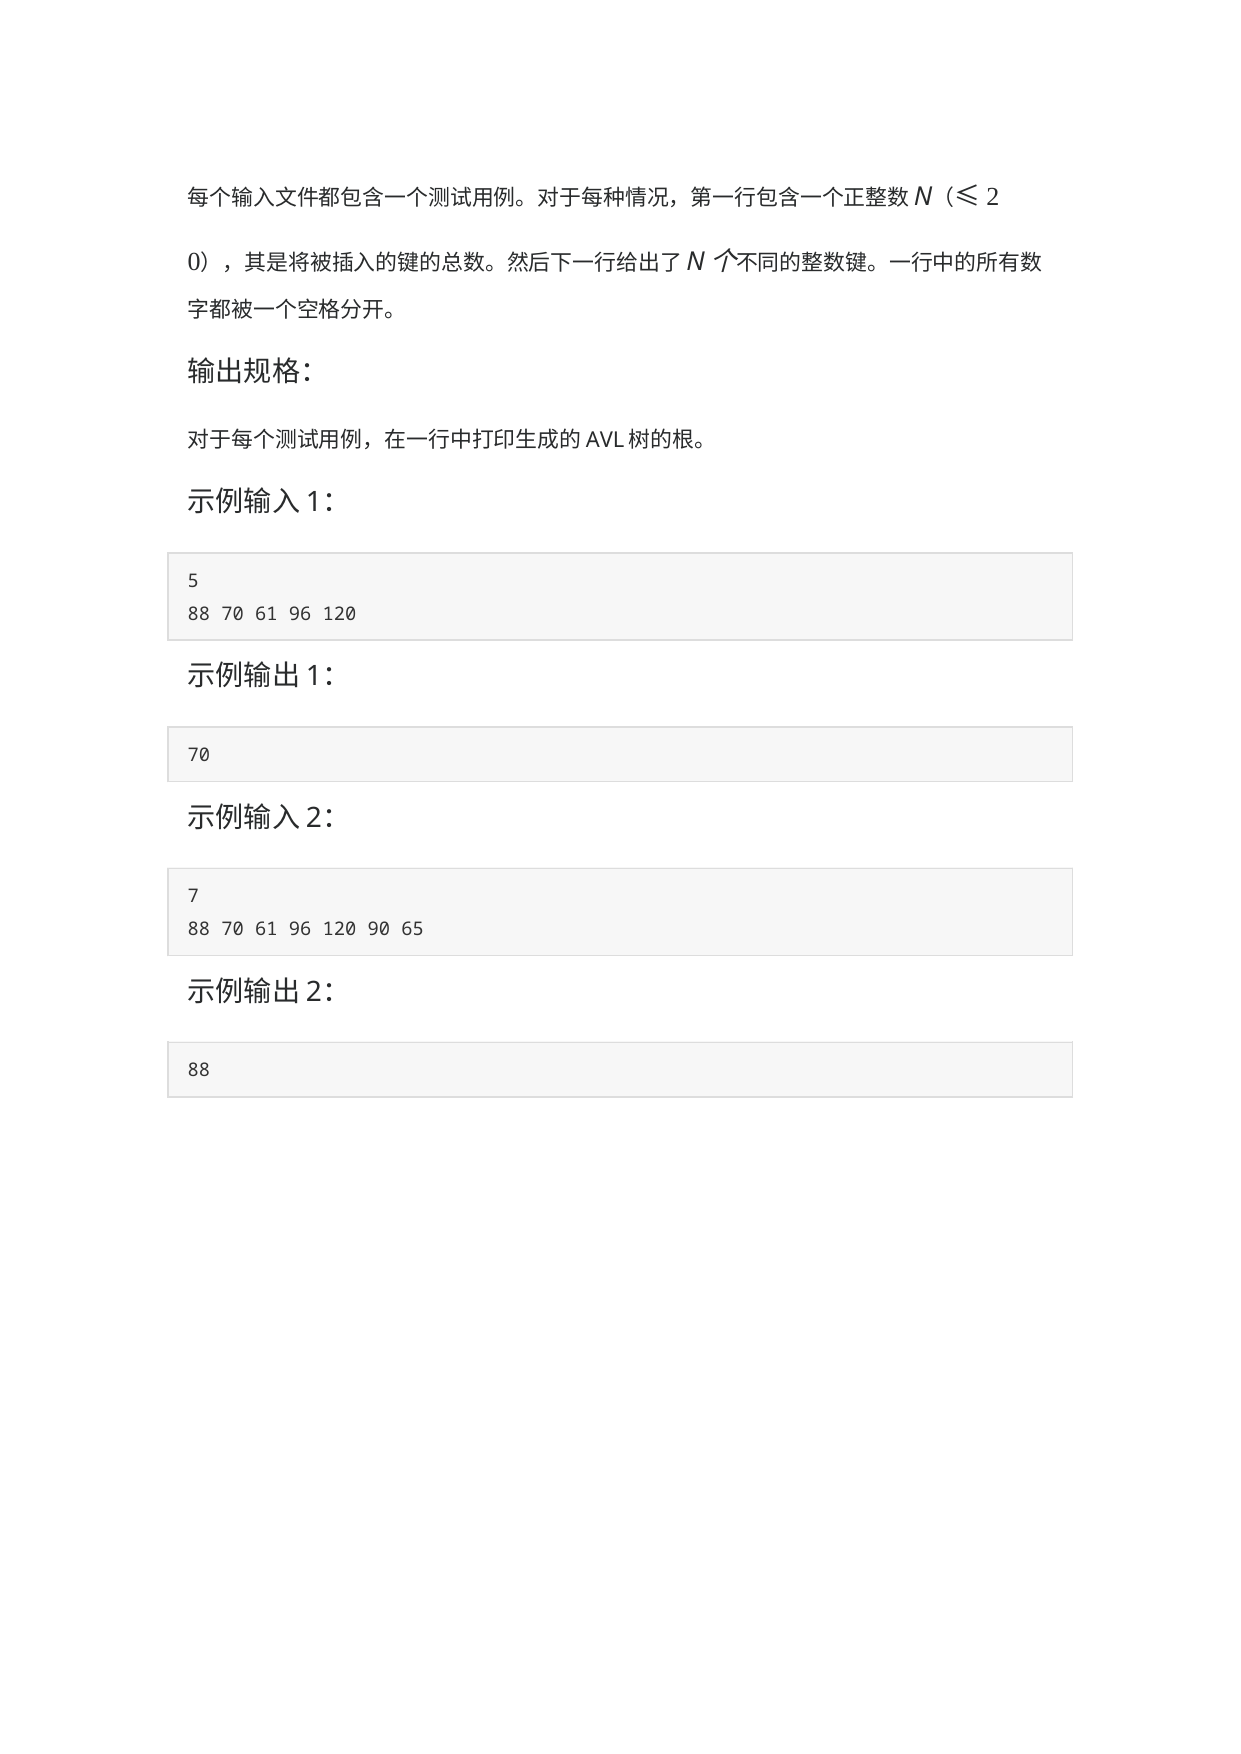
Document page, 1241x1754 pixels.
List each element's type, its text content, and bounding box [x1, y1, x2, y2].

text 88 70 61 96 120 [169, 584, 1072, 639]
text 5 [169, 554, 1072, 584]
text 88 70 61 96 120 90 65 [169, 900, 1072, 955]
text 7 [169, 869, 1072, 900]
text 对于每个测试用例，在一行中打印生成的AVL树的根。 [187, 422, 1053, 454]
text 70 [169, 728, 1072, 781]
text 示例输入2： [187, 782, 1053, 847]
text 每个输入文件都包含一个测试用例。对于每种情况，第一行包含一个正整数N（≤ 2 0），其是将被插入的键的总数。然后下一行给出了N个不同的整数键。一行中的所有数字都被一个空格分开。 [187, 162, 1053, 324]
text 示例输入1： [187, 467, 1053, 532]
text 示例输出2： [187, 956, 1053, 1021]
text 示例输出1： [187, 641, 1053, 706]
text 88 [169, 1043, 1072, 1096]
text 输出规格： [187, 337, 1053, 402]
